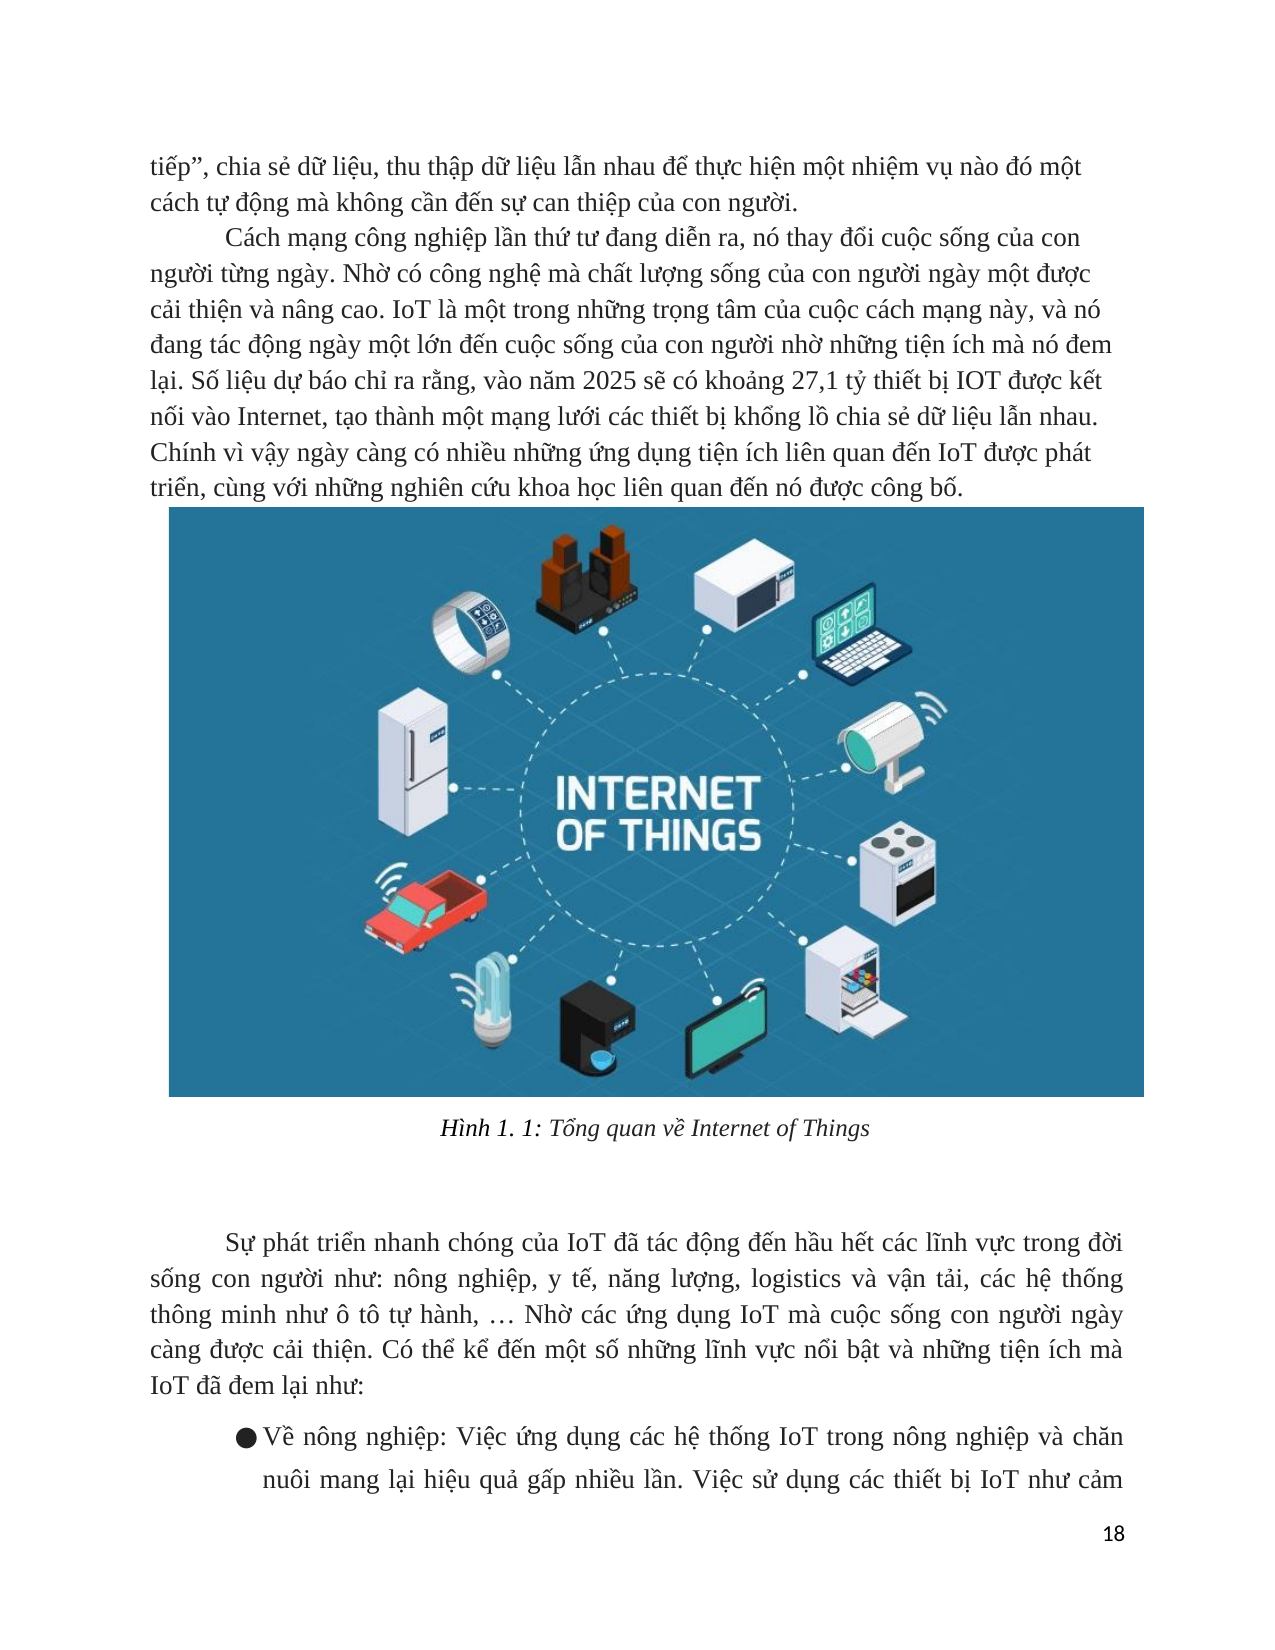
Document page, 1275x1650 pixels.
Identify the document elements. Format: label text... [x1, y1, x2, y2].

text Sự phát triển nhanh chóng của IoT đã tác động đến hầu hết các lĩnh vực trong đời sống con người như: nông nghiệp, y tế, năng lượng, logistics và vận tải, các hệ thống thông minh như ô tô tự hành, … Nhờ các ứng dụng IoT mà cuộc sống con người ngày càng được cải thiện. Có thể kể đến một số những lĩnh vực nổi bật và những tiện ích mà IoT đã đem lại như: [150, 1226, 1125, 1401]
text Cách mạng công nghiệp lần thứ tư đang diễn ra, nó thay đổi cuộc sống của con người từng ngày. Nhờ có công nghệ mà chất lượng sống của con người ngày một được cải thiện và nâng cao. IoT là một trong những trọng tâm của cuộc cách mạng này, và nó đang tác động ngày một lớn đến cuộc sống của con người nhờ những tiện ích mà nó đem lại. Số liệu dự báo chỉ ra rằng, vào năm 2025 sẽ có khoảng 27,1 tỷ thiết bị IOT được kết nối vào Internet, tạo thành một mạng lưới các thiết bị khổng lồ chia sẻ dữ liệu lẫn nhau. Chính vì vậy ngày càng có nhiều những ứng dụng tiện ích liên quan đến IoT được phát triển, cùng với những nghiên cứu khoa học liên quan đến nó được công bố. [150, 221, 1125, 503]
picture [168, 507, 1144, 1097]
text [150, 150, 1125, 217]
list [234, 1405, 1125, 1494]
text Hình 1. 1: Tổng quan về Internet of Things [187, 1113, 1125, 1142]
